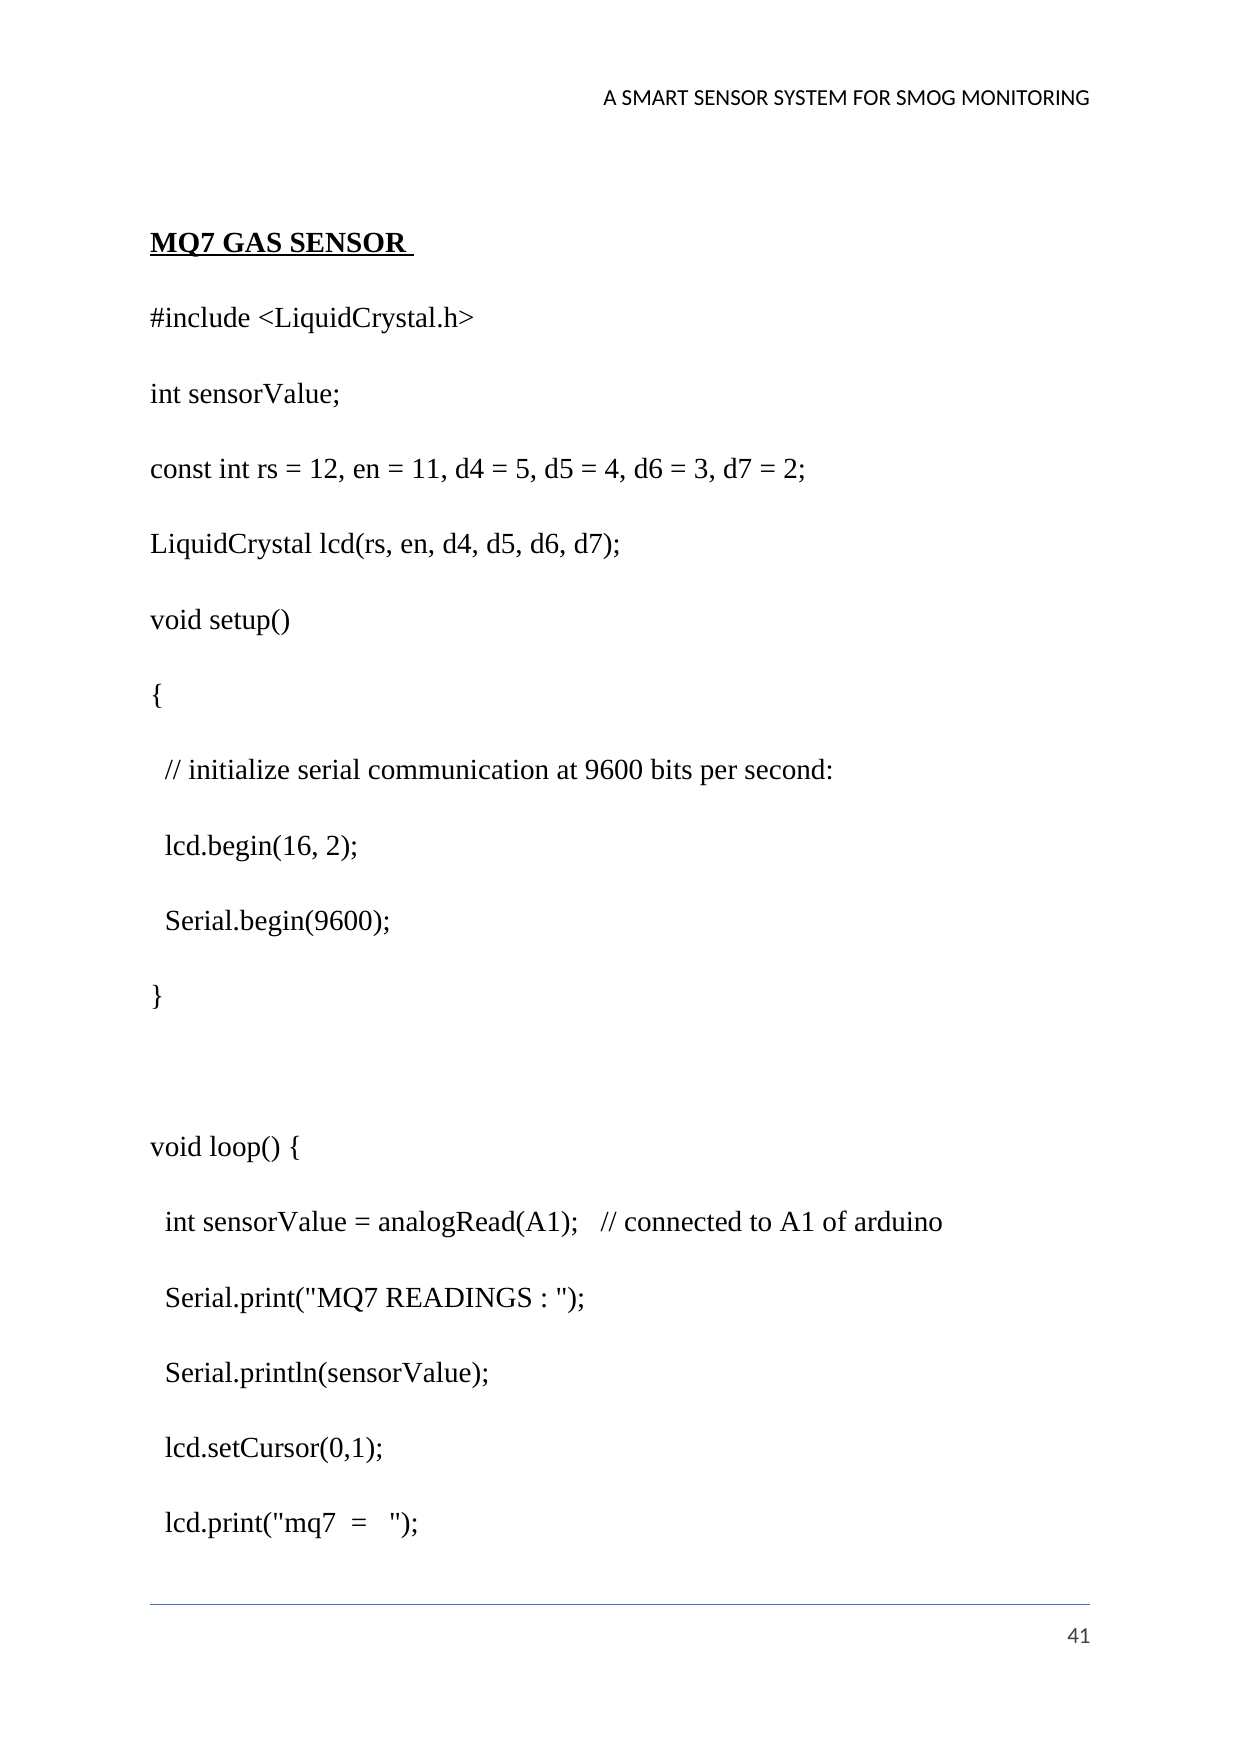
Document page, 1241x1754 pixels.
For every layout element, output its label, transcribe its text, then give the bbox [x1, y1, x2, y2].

text Serial.print("MQ7 READINGS : "); [150, 1280, 1078, 1313]
text Serial.println(sensorValue); [150, 1355, 1078, 1388]
text Serial.begin(9600); [150, 903, 1078, 937]
text void loop() { [150, 1129, 1078, 1163]
text { [150, 677, 1078, 711]
text lcd.print("mq7 = "); [150, 1506, 1078, 1539]
text void setup() [150, 602, 1078, 635]
text #include <LiquidCrystal.h> [150, 301, 1078, 334]
text int sensorValue = analogRead(A1); // connected to A1 of arduino [150, 1204, 1078, 1238]
text MQ7 GAS SENSOR [150, 225, 1078, 259]
text int sensorValue; [150, 376, 1078, 409]
text // initialize serial communication at 9600 bits per second: [150, 752, 1078, 786]
text lcd.setCursor(0,1); [150, 1430, 1078, 1464]
text const int rs = 12, en = 11, d4 = 5, d5 = 4, d6 = 3, d7 = 2; [150, 451, 1078, 485]
text lcd.begin(16, 2); [150, 828, 1078, 861]
text } [150, 978, 1078, 1012]
text LiquidCrystal lcd(rs, en, d4, d5, d6, d7); [150, 527, 1078, 560]
